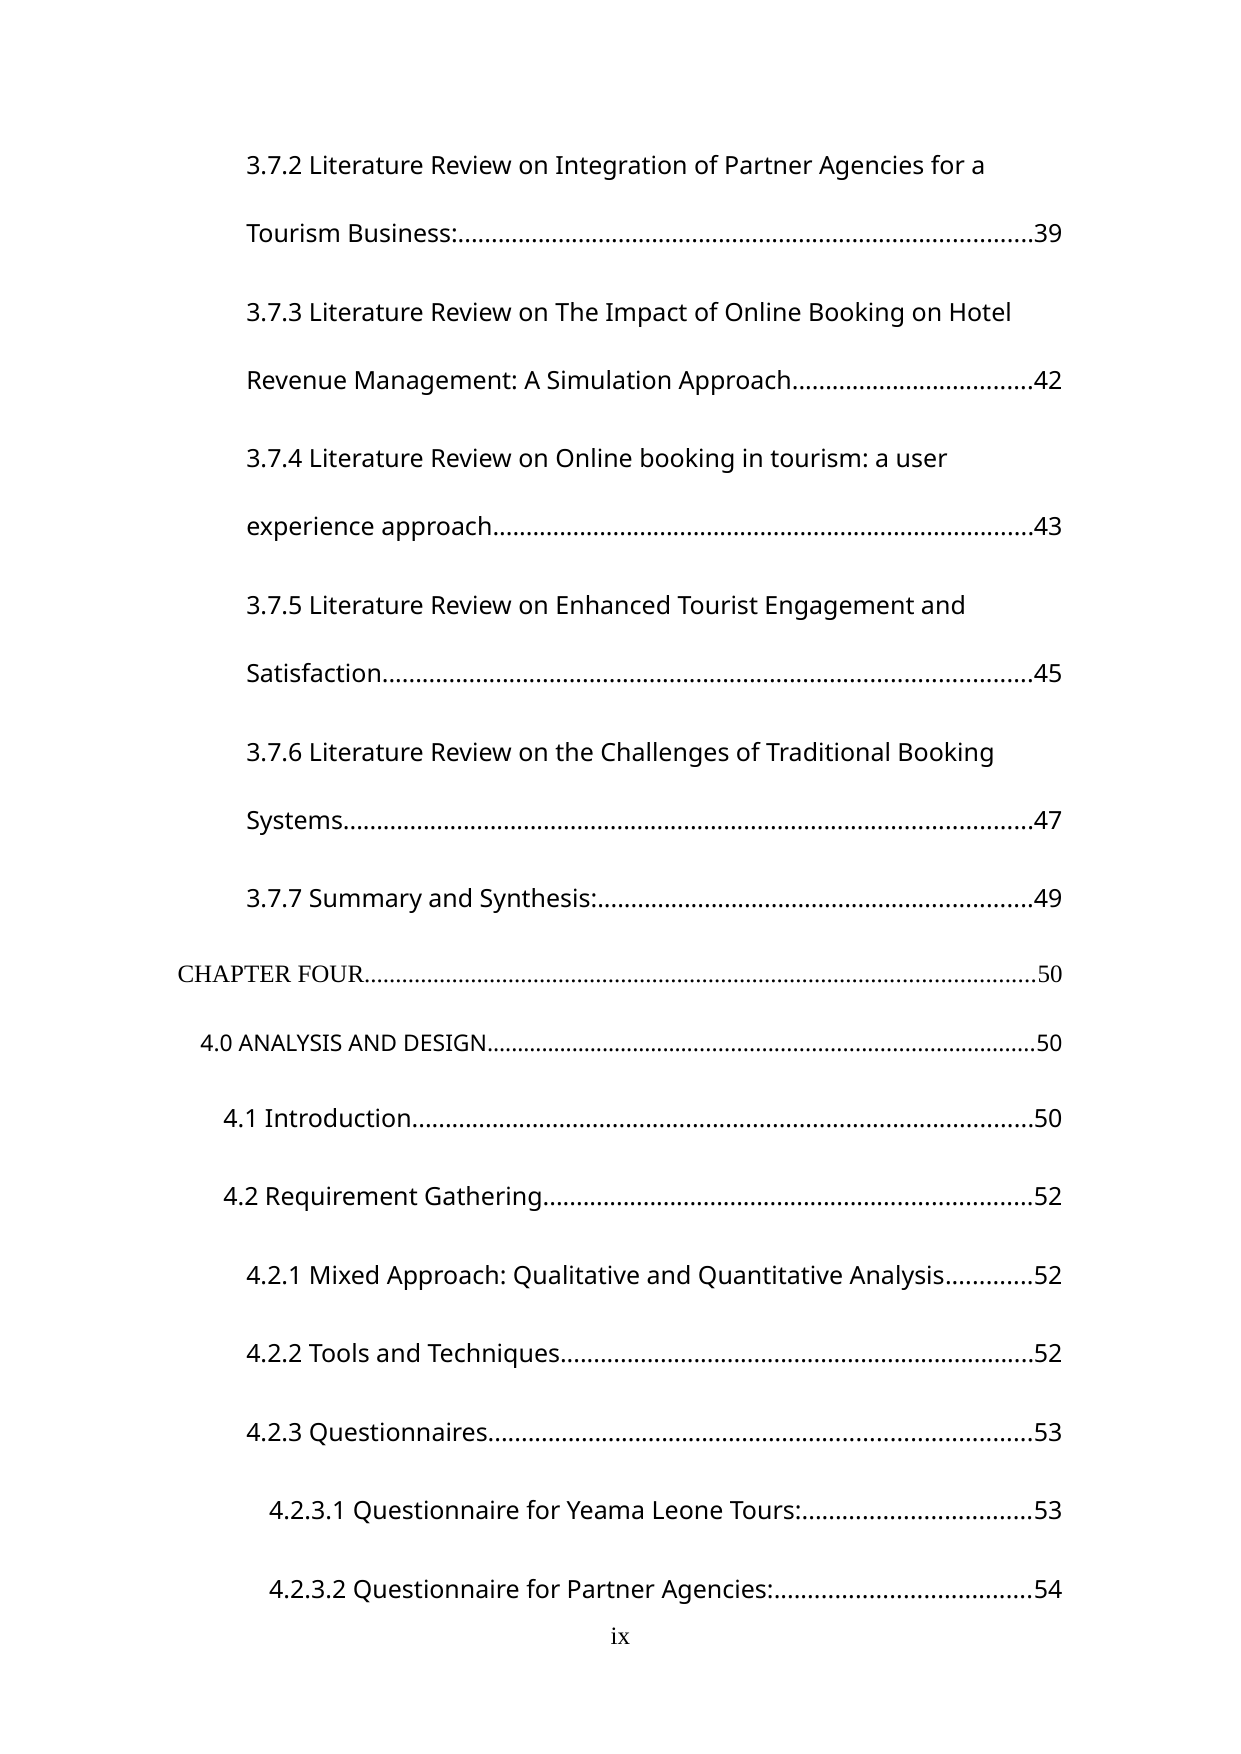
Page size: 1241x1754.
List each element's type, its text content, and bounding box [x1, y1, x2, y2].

text 4.2.2 Tools and Techniques 52 [246, 1336, 1063, 1370]
text 4.2 Requirement Gathering 52 [223, 1179, 1063, 1213]
text 4.0 ANALYSIS AND DESIGN 50 [200, 1027, 1063, 1059]
text 3.7.4 Literature Review on Online booking in tourism: a user experience approach 43 [246, 441, 1063, 543]
text 3.7.7 Summary and Synthesis: 49 [246, 881, 1063, 915]
text 4.1 Introduction 50 [223, 1100, 1063, 1134]
text 4.2.3.2 Questionnaire for Partner Agencies: 54 [269, 1572, 1063, 1606]
text 4.2.1 Mixed Approach: Qualitative and Quantitative Analysis 52 [246, 1257, 1063, 1291]
text 3.7.6 Literature Review on the Challenges of Traditional Booking Systems 47 [246, 734, 1063, 836]
text 4.2.3 Questionnaires 53 [246, 1414, 1063, 1448]
text 3.7.2 Literature Review on Integration of Partner Agencies for a Tourism Business: 39 [246, 148, 1063, 250]
text 3.7.5 Literature Review on Enhanced Tourist Engagement and Satisfaction 45 [246, 588, 1063, 690]
text 4.2.3.1 Questionnaire for Yeama Leone Tours: 53 [269, 1493, 1063, 1527]
text 3.7.3 Literature Review on The Impact of Online Booking on Hotel Revenue Management: A Simulation Approach 42 [246, 294, 1063, 396]
text CHAPTER FOUR 50 [177, 959, 1063, 988]
